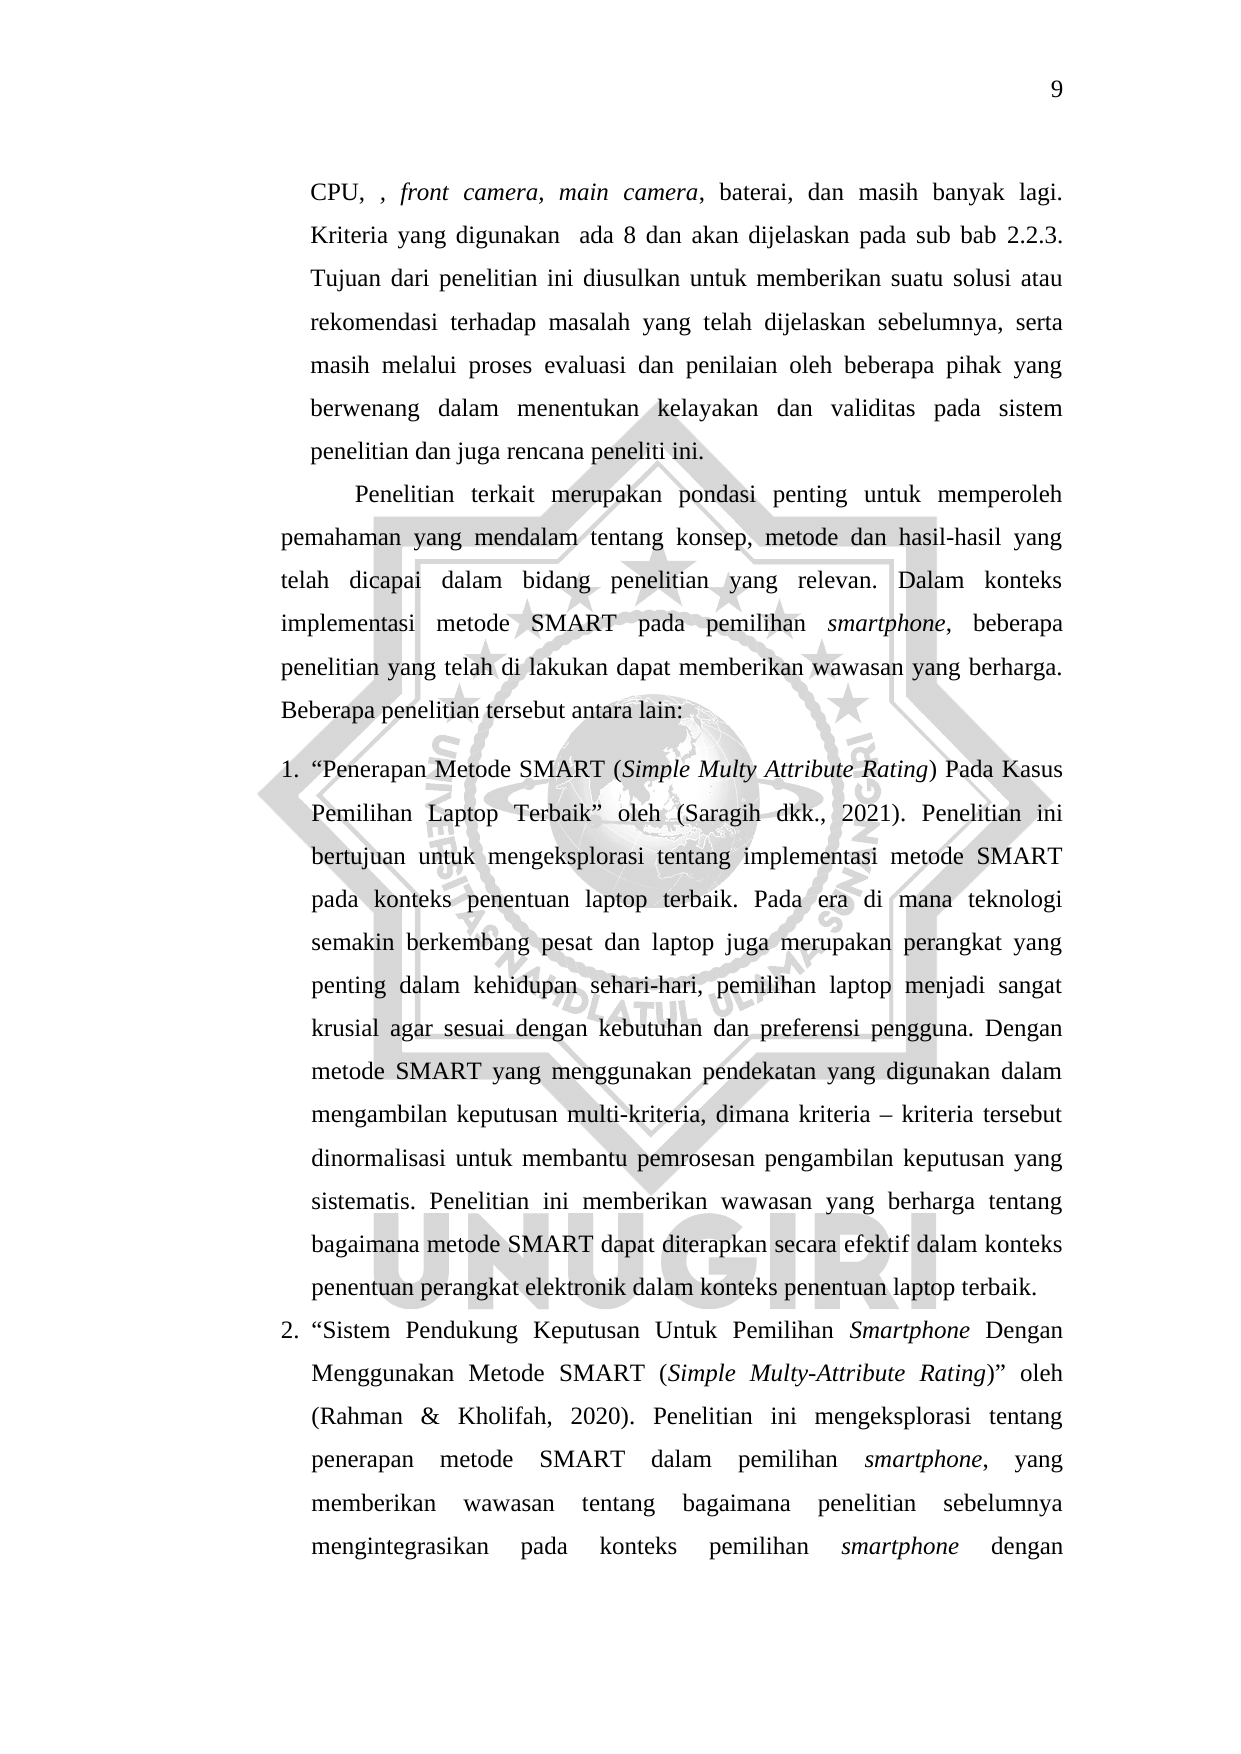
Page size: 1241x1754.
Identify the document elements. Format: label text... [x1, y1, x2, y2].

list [281, 1315, 1063, 1559]
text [310, 177, 1063, 465]
list “Penerapan Metode SMART (Simple Multy Attribute Rating) Pada Kasus Pemilihan Laptop Terbaik” oleh . Penelitian ini bertujuan untuk mengeksplorasi tentang implementasi metode SMART pada konteks penentuan laptop terbaik. Pada era di mana teknologi semakin berkembang pesat dan laptop juga merupakan perangkat yang penting dalam kehidupan sehari-hari, pemilihan laptop menjadi sangat krusial agar sesuai dengan kebutuhan dan preferensi pengguna. Dengan metode SMART yang menggunakan pendekatan yang digunakan dalam mengambilan keputusan multi-kriteria, dimana kriteria – kriteria tersebut dinormalisasi untuk membantu pemrosesan pengambilan keputusan yang sistematis. Penelitian ini memberikan wawasan yang berharga tentang bagaimana metode SMART dapat diterapkan secara efektif dalam konteks penentuan perangkat elektronik dalam konteks penentuan laptop terbaik. [281, 754, 1063, 1301]
text Penelitian terkait merupakan pondasi penting untuk memperoleh pemahaman yang mendalam tentang konsep, metode dan hasil-hasil yang telah dicapai dalam bidang penelitian yang relevan. Dalam konteks implementasi metode SMART pada pemilihan smartphone, beberapa penelitian yang telah di lakukan dapat memberikan wawasan yang berharga. Beberapa penelitian tersebut antara lain: [281, 479, 1063, 723]
